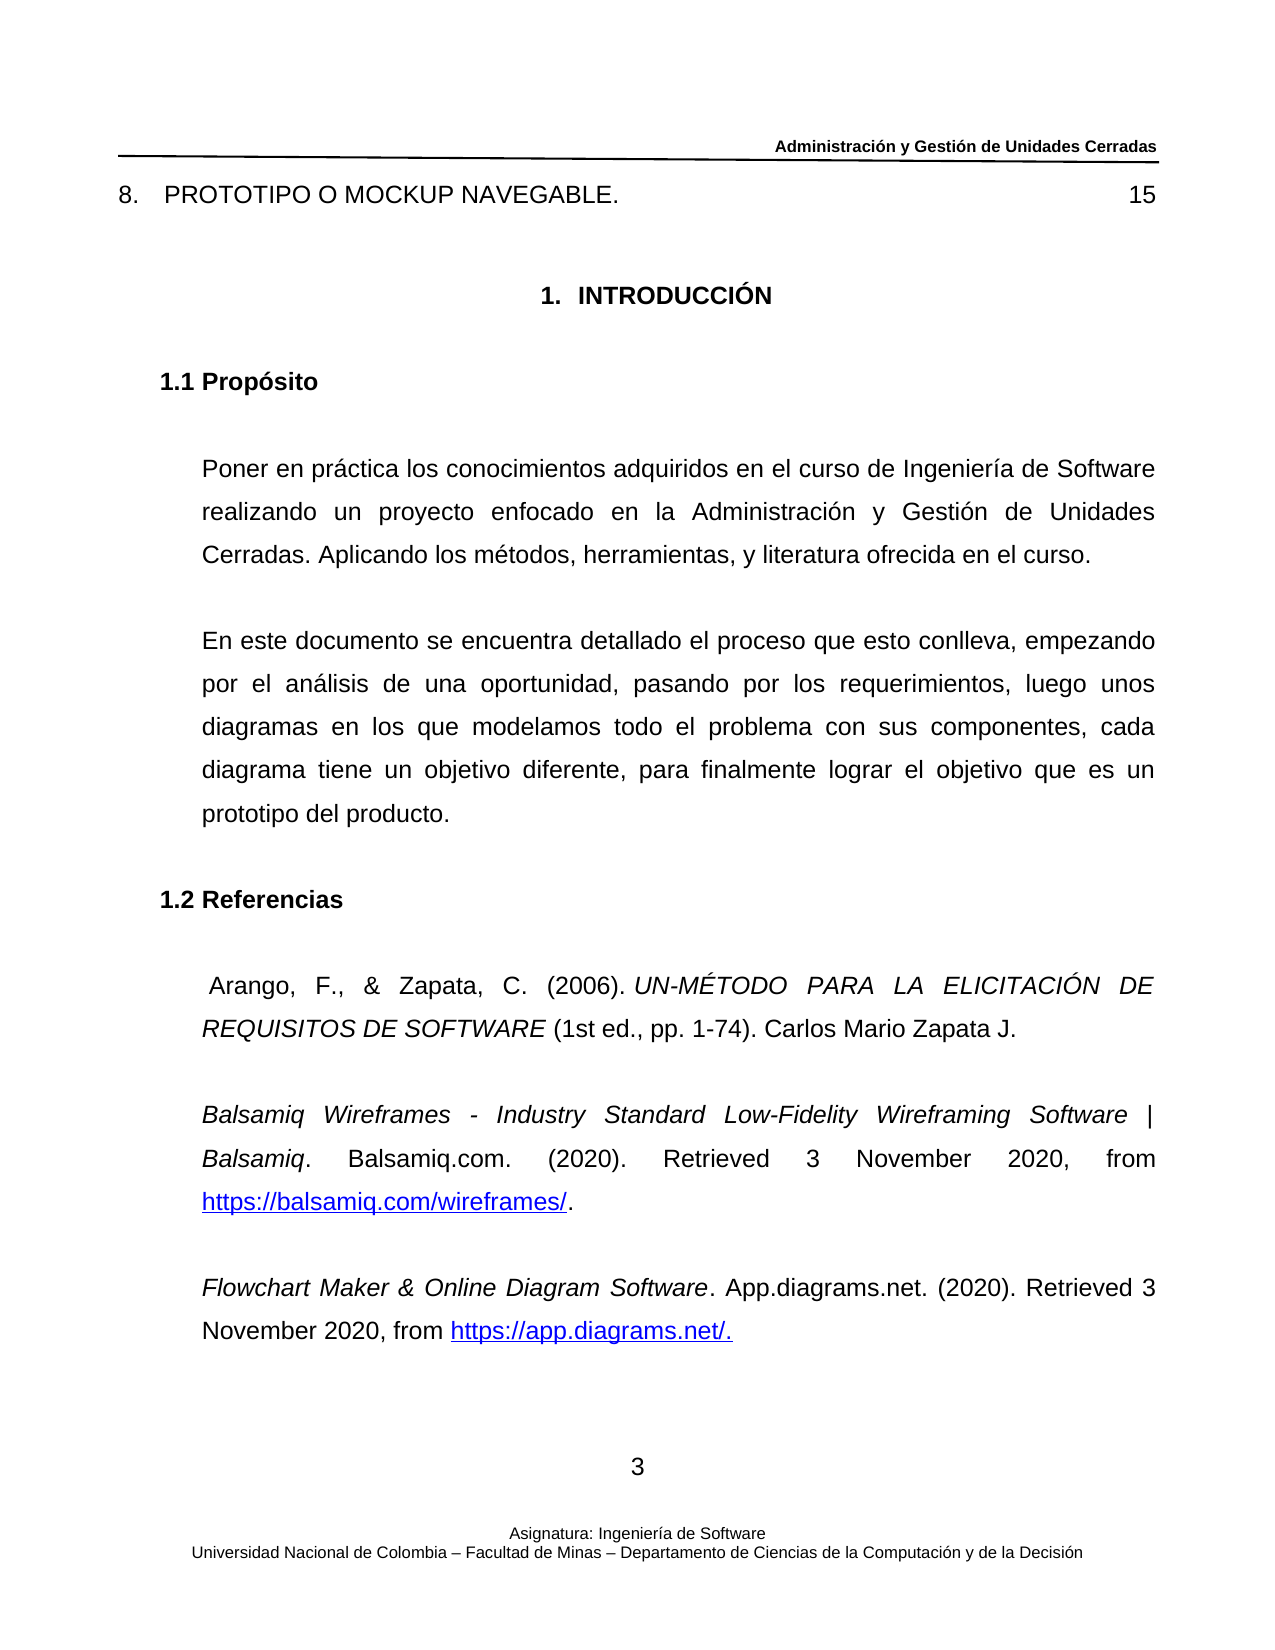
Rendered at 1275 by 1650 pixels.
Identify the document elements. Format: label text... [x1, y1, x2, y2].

text En este documento se encuentra detallado el proceso que esto conlleva, empezando por el análisis de una oportunidad, pasando por los requerimientos, luego unos diagramas en los que modelamos todo el problema con sus componentes, cada diagrama tiene un objetivo diferente, para finalmente lograr el objetivo que es un prototipo del producto. [202, 626, 1157, 827]
text Balsamiq Wireframes - Industry Standard Low-Fidelity Wireframing Software | Balsamiq. Balsamiq.com. (2020). Retrieved 3 November 2020, from https://balsamiq.com/wireframes/. [202, 1101, 1157, 1216]
subtitle Referencias [159, 885, 1157, 914]
subtitle Propósito [159, 367, 1157, 396]
subtitle INTRODUCCIÓN [156, 281, 1157, 310]
text Flowchart Maker & Online Diagram Software. App.diagrams.net. (2020). Retrieved 3 November 2020, from https://app.diagrams.net/. [202, 1302, 1157, 1345]
text Poner en práctica los conocimientos adquiridos en el curso de Ingeniería de Software realizando un proyecto enfocado en la Administración y Gestión de Unidades Cerradas. Aplicando los métodos, herramientas, y literatura ofrecida en el curso. [202, 454, 1157, 569]
text Arango, F., & Zapata, C. (2006). UN-MÉTODO PARA LA ELICITACIÓN DE REQUISITOS DE SOFTWARE (1st ed., pp. 1-74). Carlos Mario Zapata J. [202, 971, 1157, 1043]
